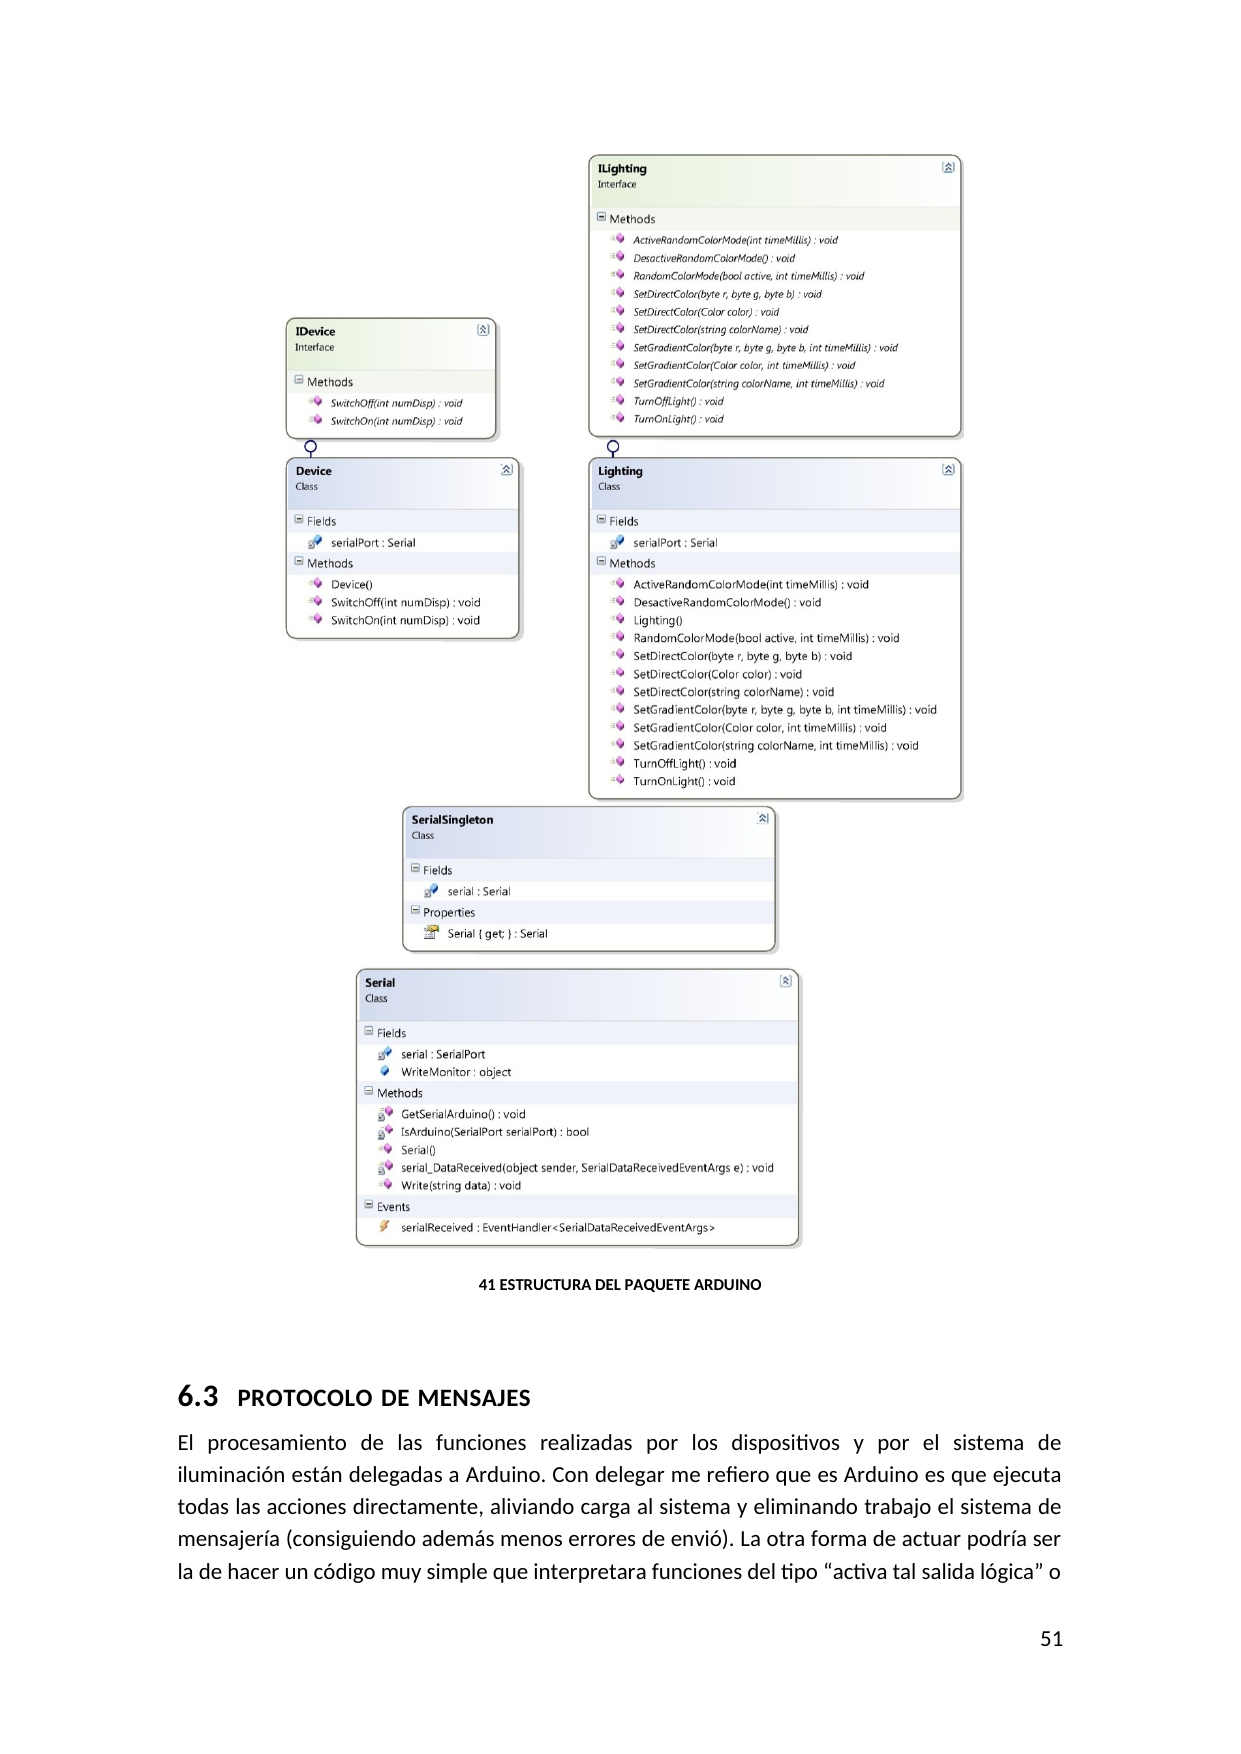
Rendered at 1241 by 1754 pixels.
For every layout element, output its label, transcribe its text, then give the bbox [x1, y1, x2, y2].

text 41 Estructura del paquete arduino [177, 1274, 1063, 1295]
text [177, 1428, 1063, 1585]
picture [276, 147, 964, 1250]
subtitle protocolo de mensajes [177, 1376, 1063, 1414]
